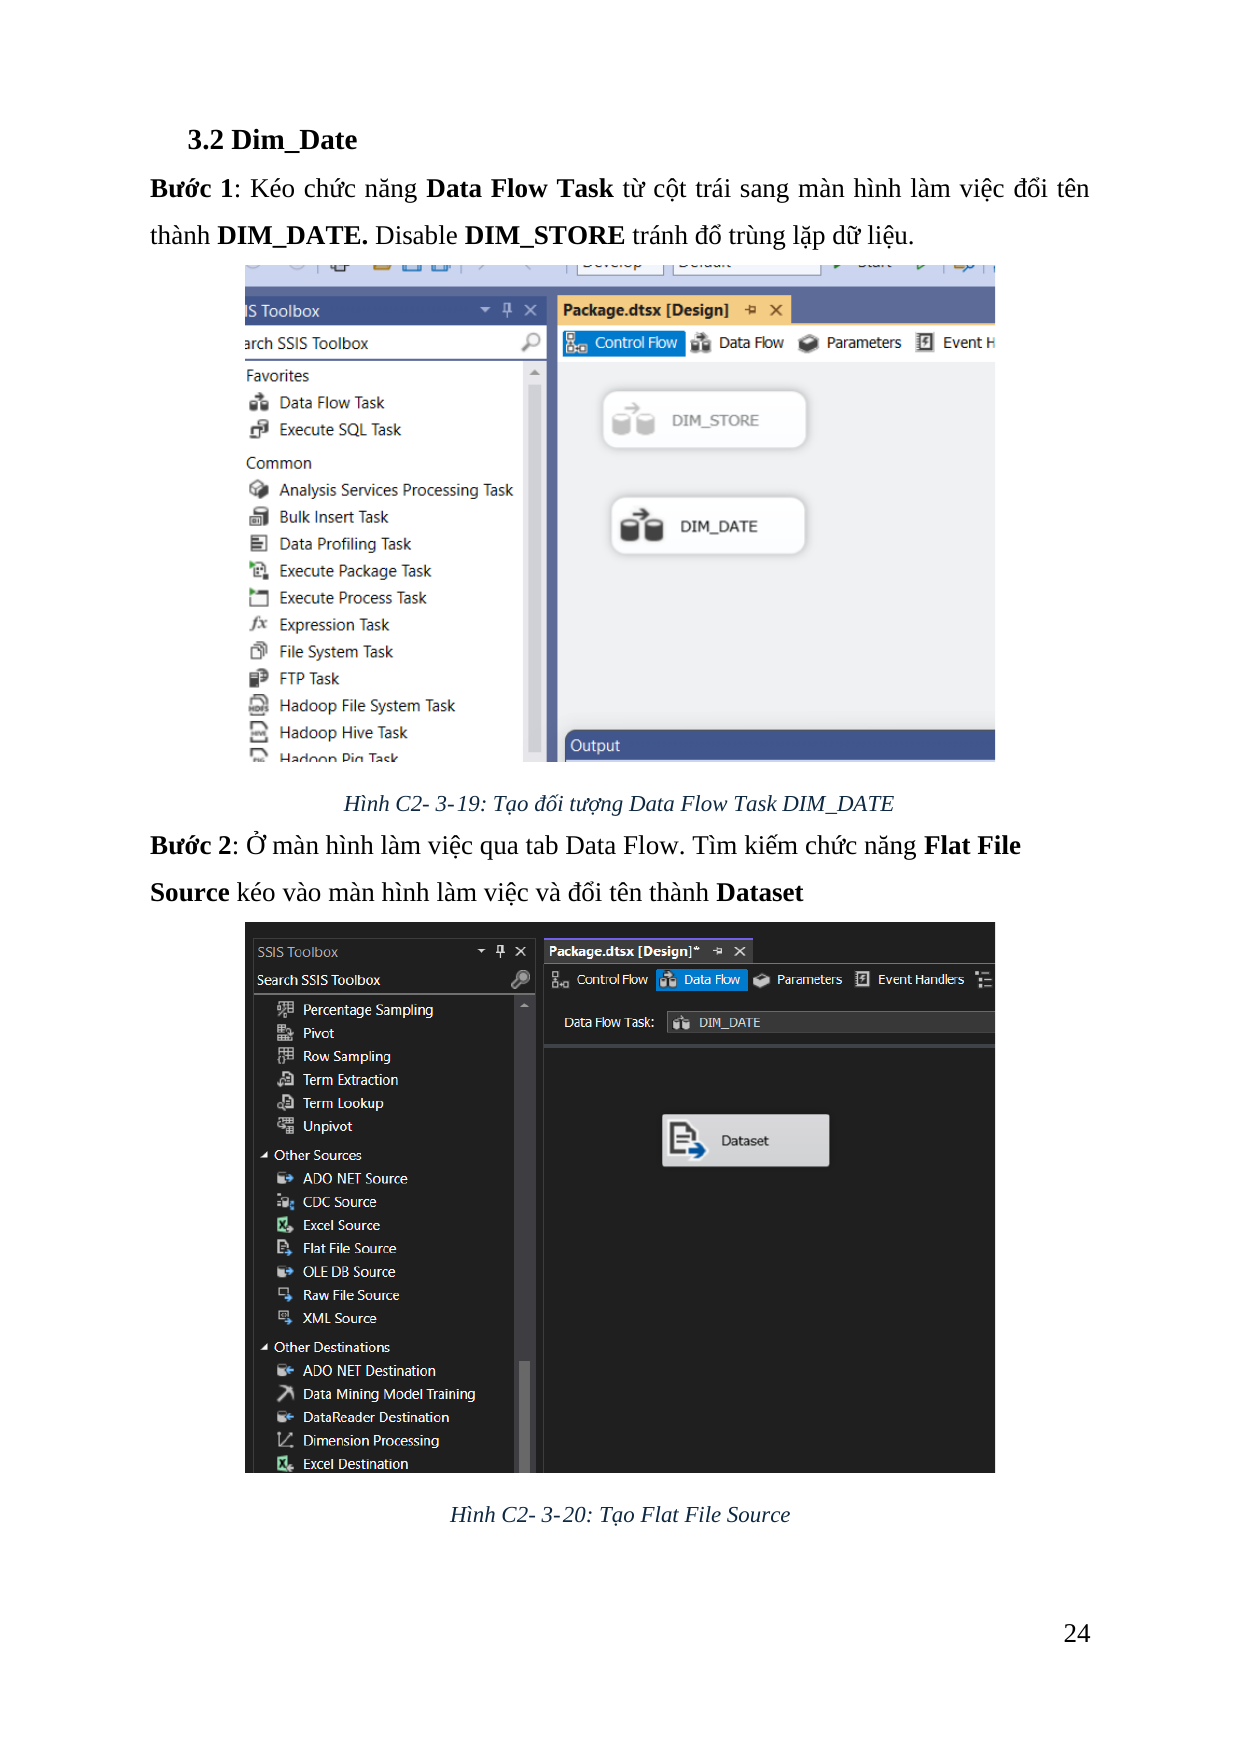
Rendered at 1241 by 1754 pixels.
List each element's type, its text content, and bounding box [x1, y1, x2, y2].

subtitle 3.2 Dim_Date [187, 122, 1090, 155]
text Bước 2: Ở màn hình làm việc qua tab Data Flow. Tìm kiếm chức năng Flat File Source kéo vào màn hình làm việc và đổi tên thành Dataset [150, 829, 1090, 907]
text Bước 1: Kéo chức năng Data Flow Task từ cột trái sang màn hình làm việc đổi tên thành DIM_DATE. Disable DIM_STORE tránh đổ trùng lặp dữ liệu. [150, 172, 1090, 250]
picture [245, 265, 995, 762]
picture [245, 922, 995, 1473]
